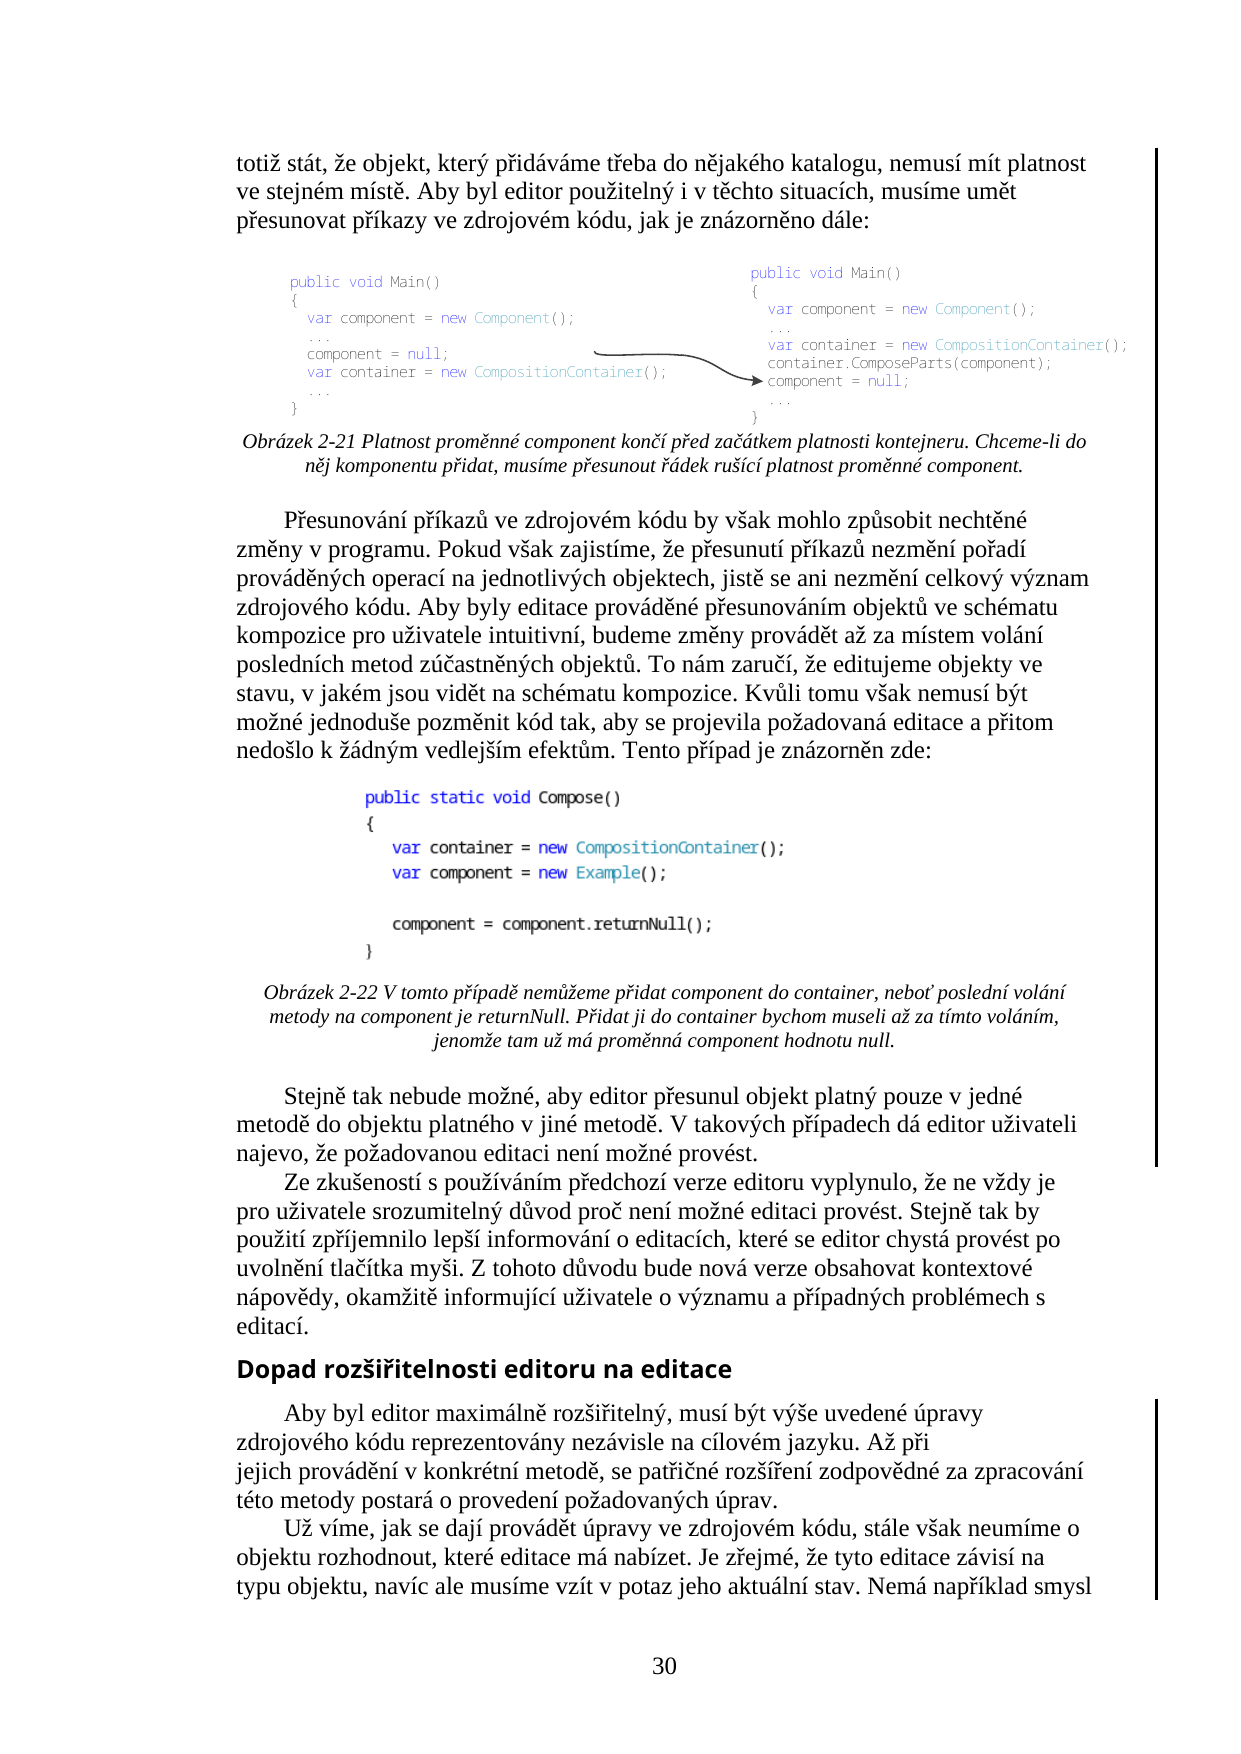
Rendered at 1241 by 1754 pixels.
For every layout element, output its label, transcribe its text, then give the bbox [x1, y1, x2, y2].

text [236, 1513, 1092, 1600]
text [236, 148, 1092, 234]
text Ze zkušeností s používáním předchozí verze editoru vyplynulo, že ne vždy je pro uživatele srozumitelný důvod proč není možné editaci provést. Stejně tak by použití zpříjemnilo lepší informování o editacích, které se editor chystá provést po uvolnění tlačítka myši. Z tohoto důvodu bude nová verze obsahovat kontextové nápovědy, okamžitě informující uživatele o významu a případných problémech s editací. [236, 1167, 1092, 1339]
text Přesunování příkazů ve zdrojovém kódu by však mohlo způsobit nechtěné změny v programu. Pokud však zajistíme, že přesunutí příkazů nezmění pořadí prováděných operací na jednotlivých objektech, jistě se ani nezmění celkový význam zdrojového kódu. Aby byly editace prováděné přesunováním objektů ve schématu kompozice pro uživatele intuitivní, budeme změny provádět až za místem volání posledních metod zúčastněných objektů. To nám zaručí, že editujeme objekty ve stavu, v jakém jsou vidět na schématu kompozice. Kvůli tomu však nemusí být možné jednoduše pozměnit kód tak, aby se projevila požadovaná editace a přitom nedošlo k žádným vedlejším efektům. Tento případ je znázorněn zde: [236, 506, 1092, 764]
text Dopad rozšiřitelnosti editoru na editace [236, 1352, 1092, 1386]
text Aby byl editor maximálně rozšiřitelný, musí být výše uvedené úpravy zdrojového kódu reprezentovány nezávisle na cílovém jazyku. Až při jejich provádění v konkrétní metodě, se patřičné rozšíření zodpovědné za zpracování této metody postará o provedení požadovaných úprav. [236, 1398, 1157, 1513]
text Stejně tak nebude možné, aby editor přesunul objekt platný pouze v jedné metodě do objektu platného v jiné metodě. V takových případech dá editor uživateli najevo, že požadovanou editaci není možné provést. [236, 1081, 1092, 1167]
